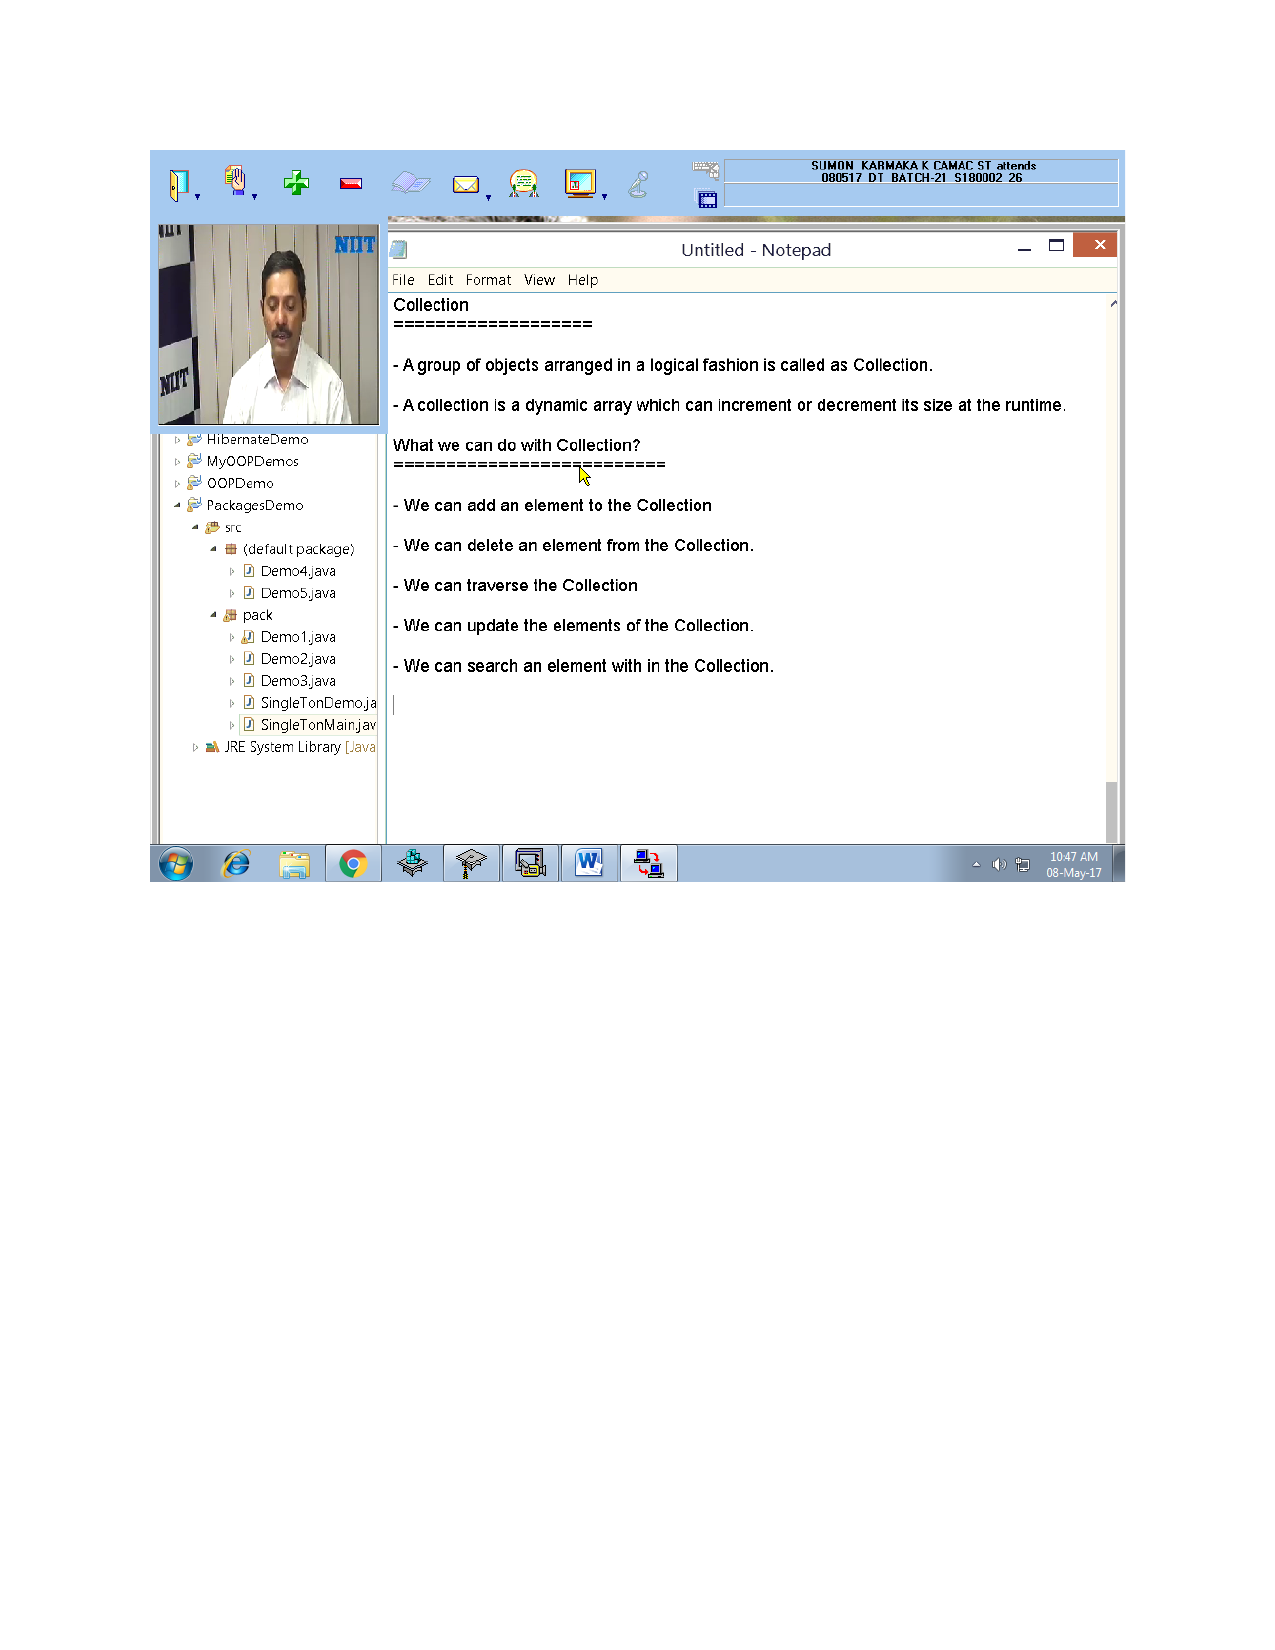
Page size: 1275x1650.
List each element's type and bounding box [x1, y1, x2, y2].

picture [150, 150, 1125, 882]
